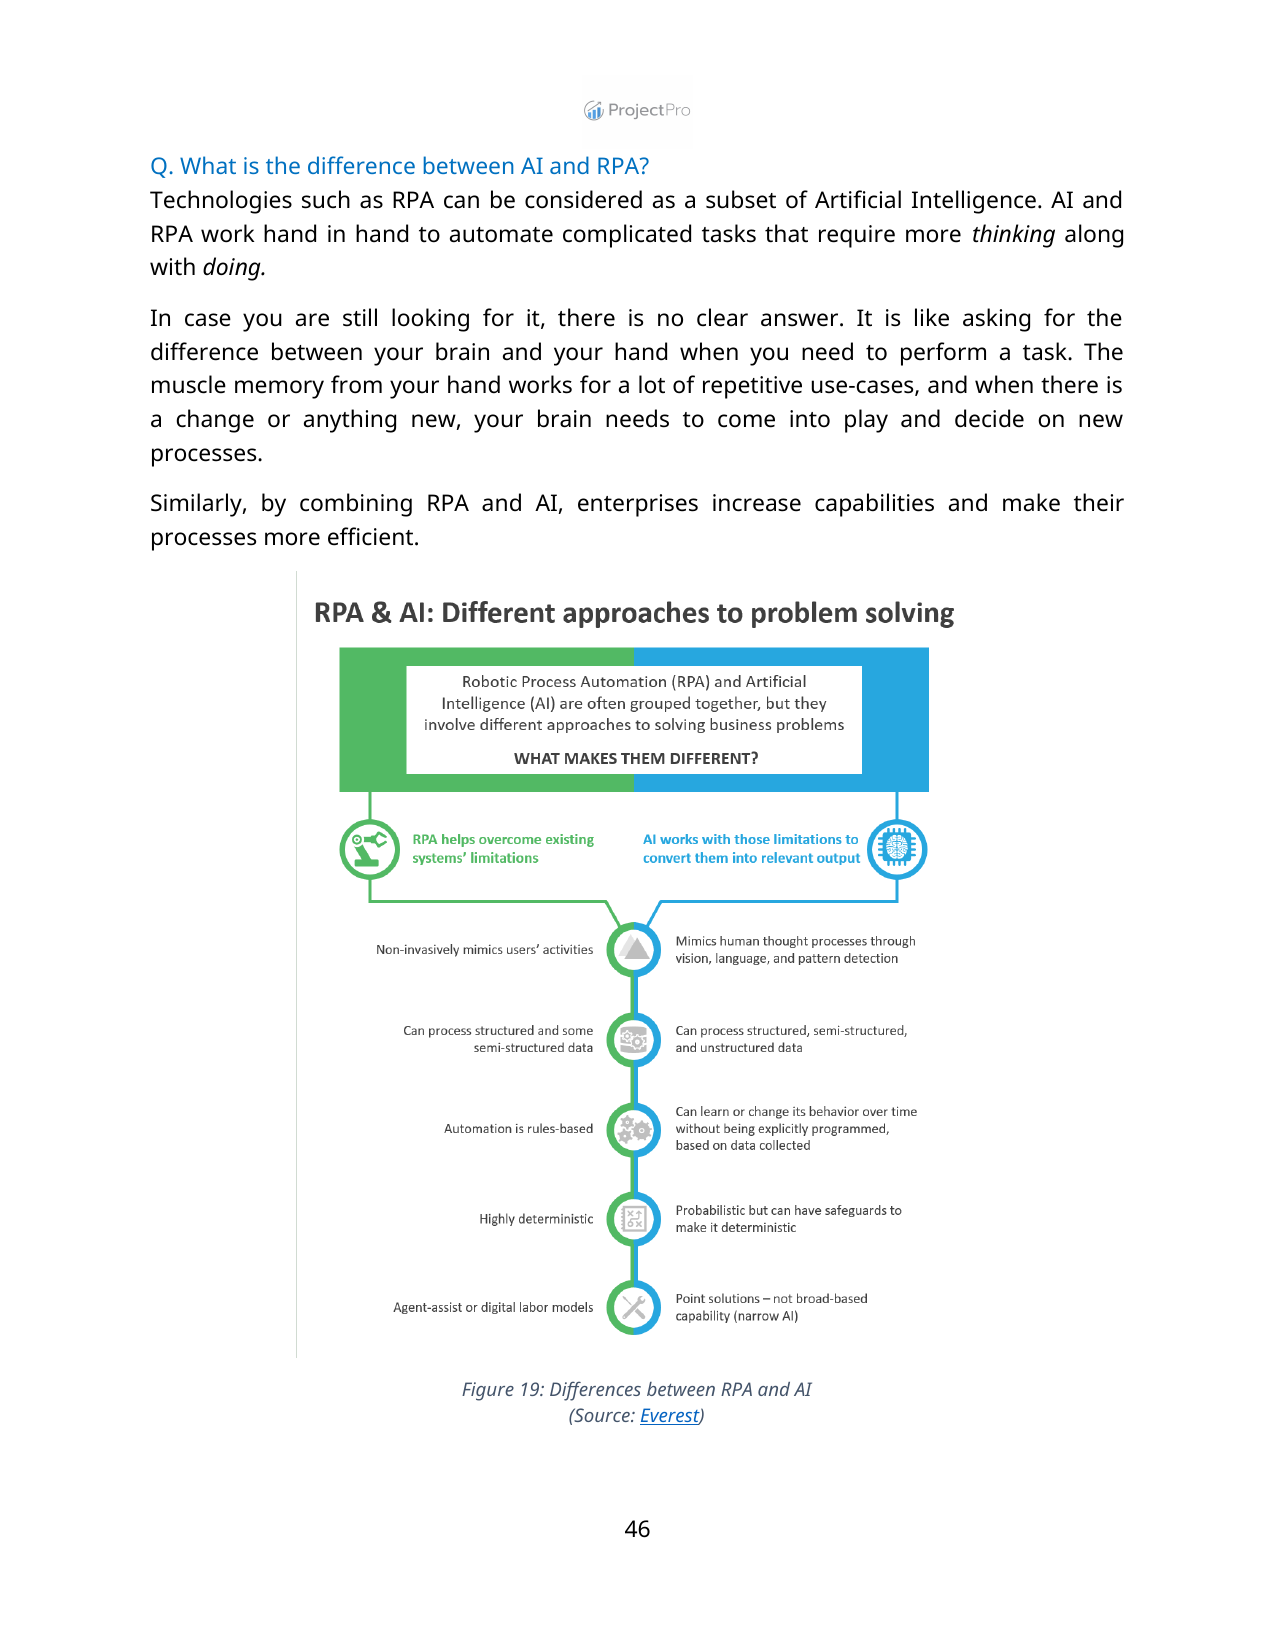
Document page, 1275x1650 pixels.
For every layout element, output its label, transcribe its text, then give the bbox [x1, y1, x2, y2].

text Technologies such as RPA can be considered as a subset of Artificial Intelligence. AI and RPA work hand in hand to automate complicated tasks that require more thinking along with doing. [150, 184, 1125, 282]
picture [582, 75, 693, 149]
picture [295, 571, 980, 1358]
text Similarly, by combining RPA and AI, enterprises increase capabilities and make their processes more efficient. [150, 487, 1125, 552]
subtitle Q. What is the difference between AI and RPA? [150, 150, 1125, 181]
text Figure 19: Differences between RPA and AI (Source: Everest) [150, 1376, 1125, 1427]
text In case you are still looking for it, there is no clear answer. It is like asking for the difference between your brain and your hand when you need to perform a task. The muscle memory from your hand works for a lot of repetitive use-cases, and when there is a change or anything new, your brain needs to come into play and decide on new processes. [150, 302, 1125, 468]
